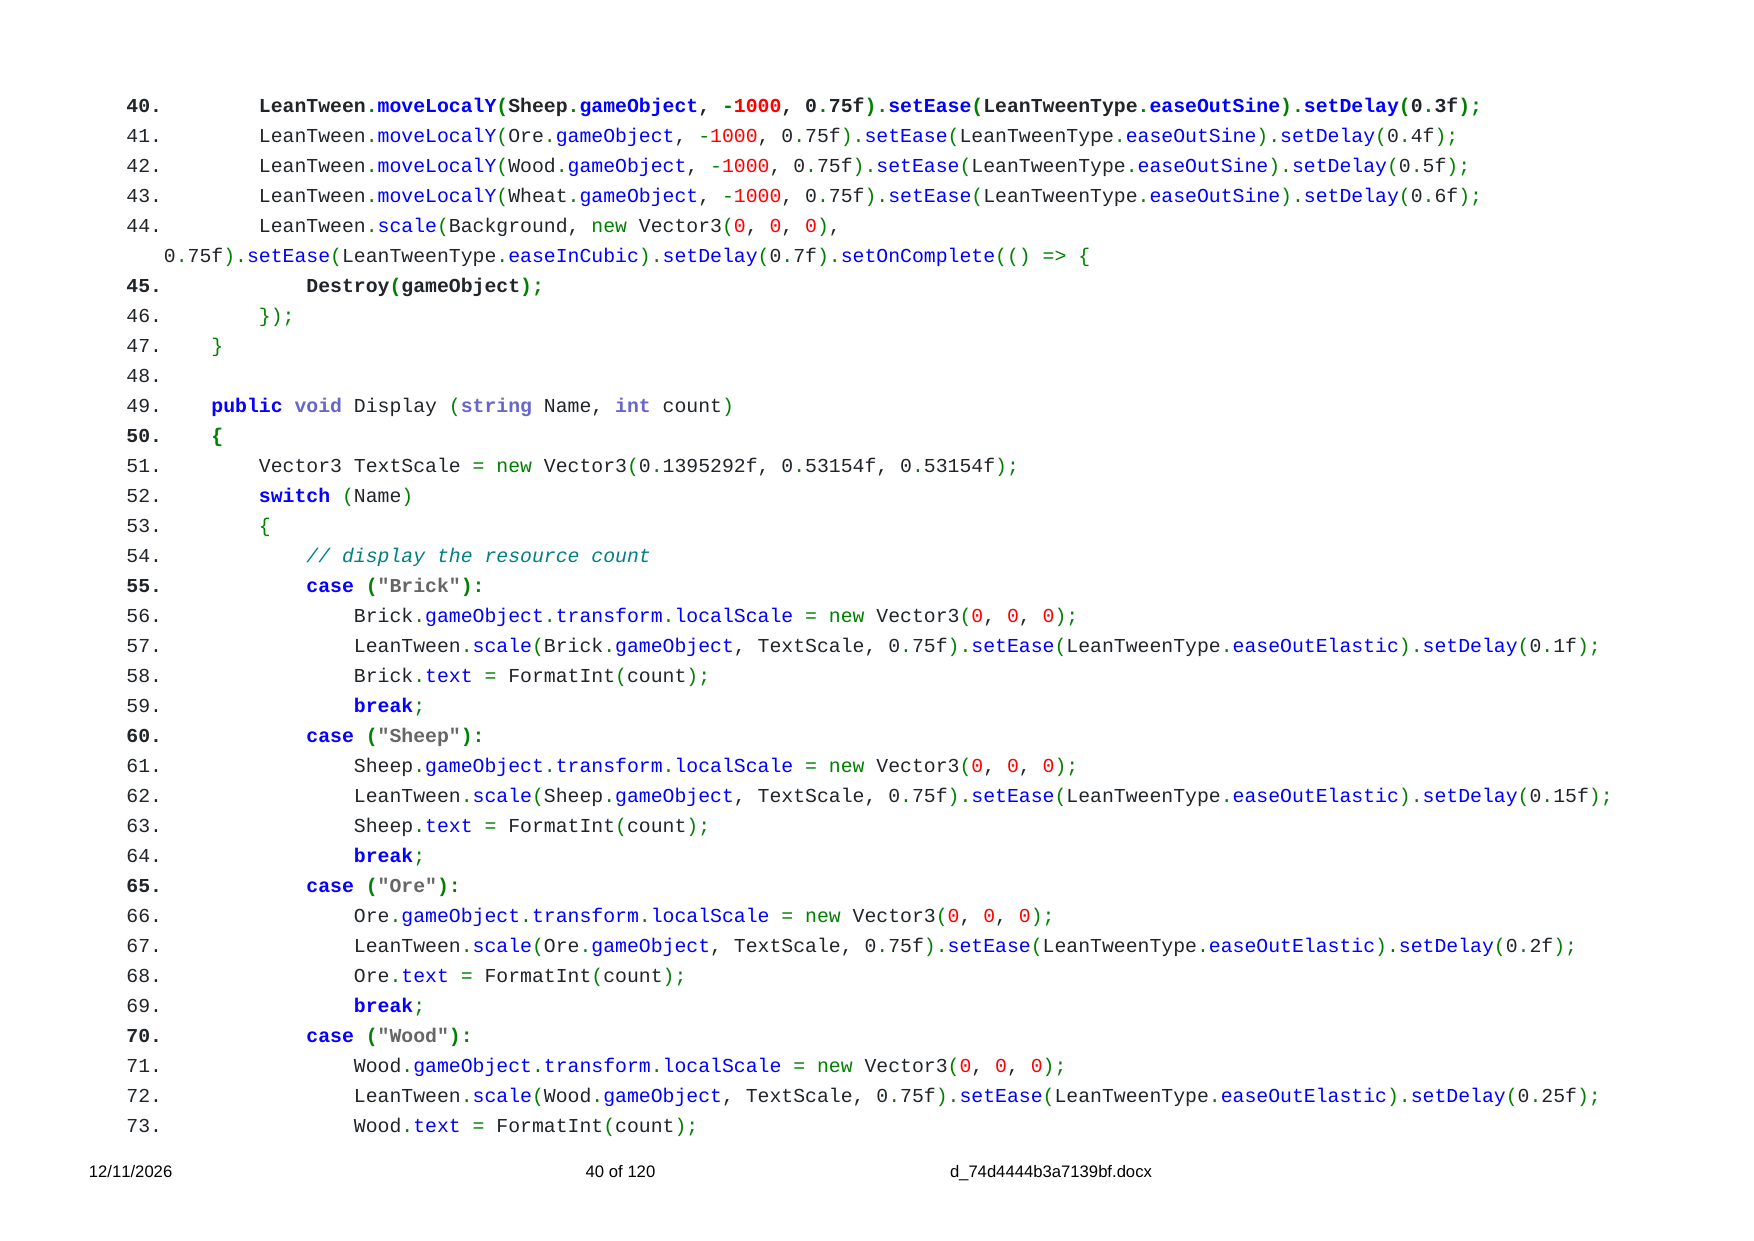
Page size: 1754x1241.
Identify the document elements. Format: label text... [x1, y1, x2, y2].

list case ("Ore"): [126, 869, 1665, 899]
list Vector3 TextScale = new Vector3(0.1395292f, 0.53154f, 0.53154f); [126, 449, 1665, 479]
list LeanTween.scale(Wood.gameObject, TextScale, 0.75f).setEase(LeanTweenType.easeOutElastic).setDelay(0.25f); [126, 1079, 1665, 1109]
list case ("Sheep"): [126, 719, 1665, 749]
list LeanTween.scale(Sheep.gameObject, TextScale, 0.75f).setEase(LeanTweenType.easeOutElastic).setDelay(0.15f); [126, 779, 1665, 809]
list } [126, 329, 1665, 359]
list Sheep.text = FormatInt(count); [126, 809, 1665, 839]
list }); [126, 299, 1665, 329]
list Brick.gameObject.transform.localScale = new Vector3(0, 0, 0); [126, 599, 1665, 629]
list LeanTween.scale(Background, new Vector3(0, 0, 0), 0.75f).setEase(LeanTweenType.easeInCubic).setDelay(0.7f).setOnComplete(() => { [126, 209, 1665, 269]
list LeanTween.scale(Brick.gameObject, TextScale, 0.75f).setEase(LeanTweenType.easeOutElastic).setDelay(0.1f); [126, 629, 1665, 659]
list Sheep.gameObject.transform.localScale = new Vector3(0, 0, 0); [126, 749, 1665, 779]
list LeanTween.moveLocalY(Sheep.gameObject, -1000, 0.75f).setEase(LeanTweenType.easeOutSine).setDelay(0.3f); [126, 89, 1665, 119]
list LeanTween.scale(Ore.gameObject, TextScale, 0.75f).setEase(LeanTweenType.easeOutElastic).setDelay(0.2f); [126, 929, 1665, 959]
list Wood.text = FormatInt(count); [126, 1109, 1665, 1139]
list case ("Wood"): [126, 1019, 1665, 1049]
list public void Display (string Name, int count) [126, 389, 1665, 419]
list break; [126, 839, 1665, 869]
list break; [126, 989, 1665, 1019]
list Brick.text = FormatInt(count); [126, 659, 1665, 689]
list // display the resource count [126, 539, 1665, 569]
list Ore.gameObject.transform.localScale = new Vector3(0, 0, 0); [126, 899, 1665, 929]
list { [126, 419, 1665, 449]
list case ("Brick"): [126, 569, 1665, 599]
list Ore.text = FormatInt(count); [126, 959, 1665, 989]
list LeanTween.moveLocalY(Wheat.gameObject, -1000, 0.75f).setEase(LeanTweenType.easeOutSine).setDelay(0.6f); [126, 179, 1665, 209]
list LeanTween.moveLocalY(Ore.gameObject, -1000, 0.75f).setEase(LeanTweenType.easeOutSine).setDelay(0.4f); [126, 119, 1665, 149]
list { [126, 509, 1665, 539]
list LeanTween.moveLocalY(Wood.gameObject, -1000, 0.75f).setEase(LeanTweenType.easeOutSine).setDelay(0.5f); [126, 149, 1665, 179]
list Destroy(gameObject); [126, 269, 1665, 299]
list switch (Name) [126, 479, 1665, 509]
list break; [126, 689, 1665, 719]
list Wood.gameObject.transform.localScale = new Vector3(0, 0, 0); [126, 1049, 1665, 1079]
